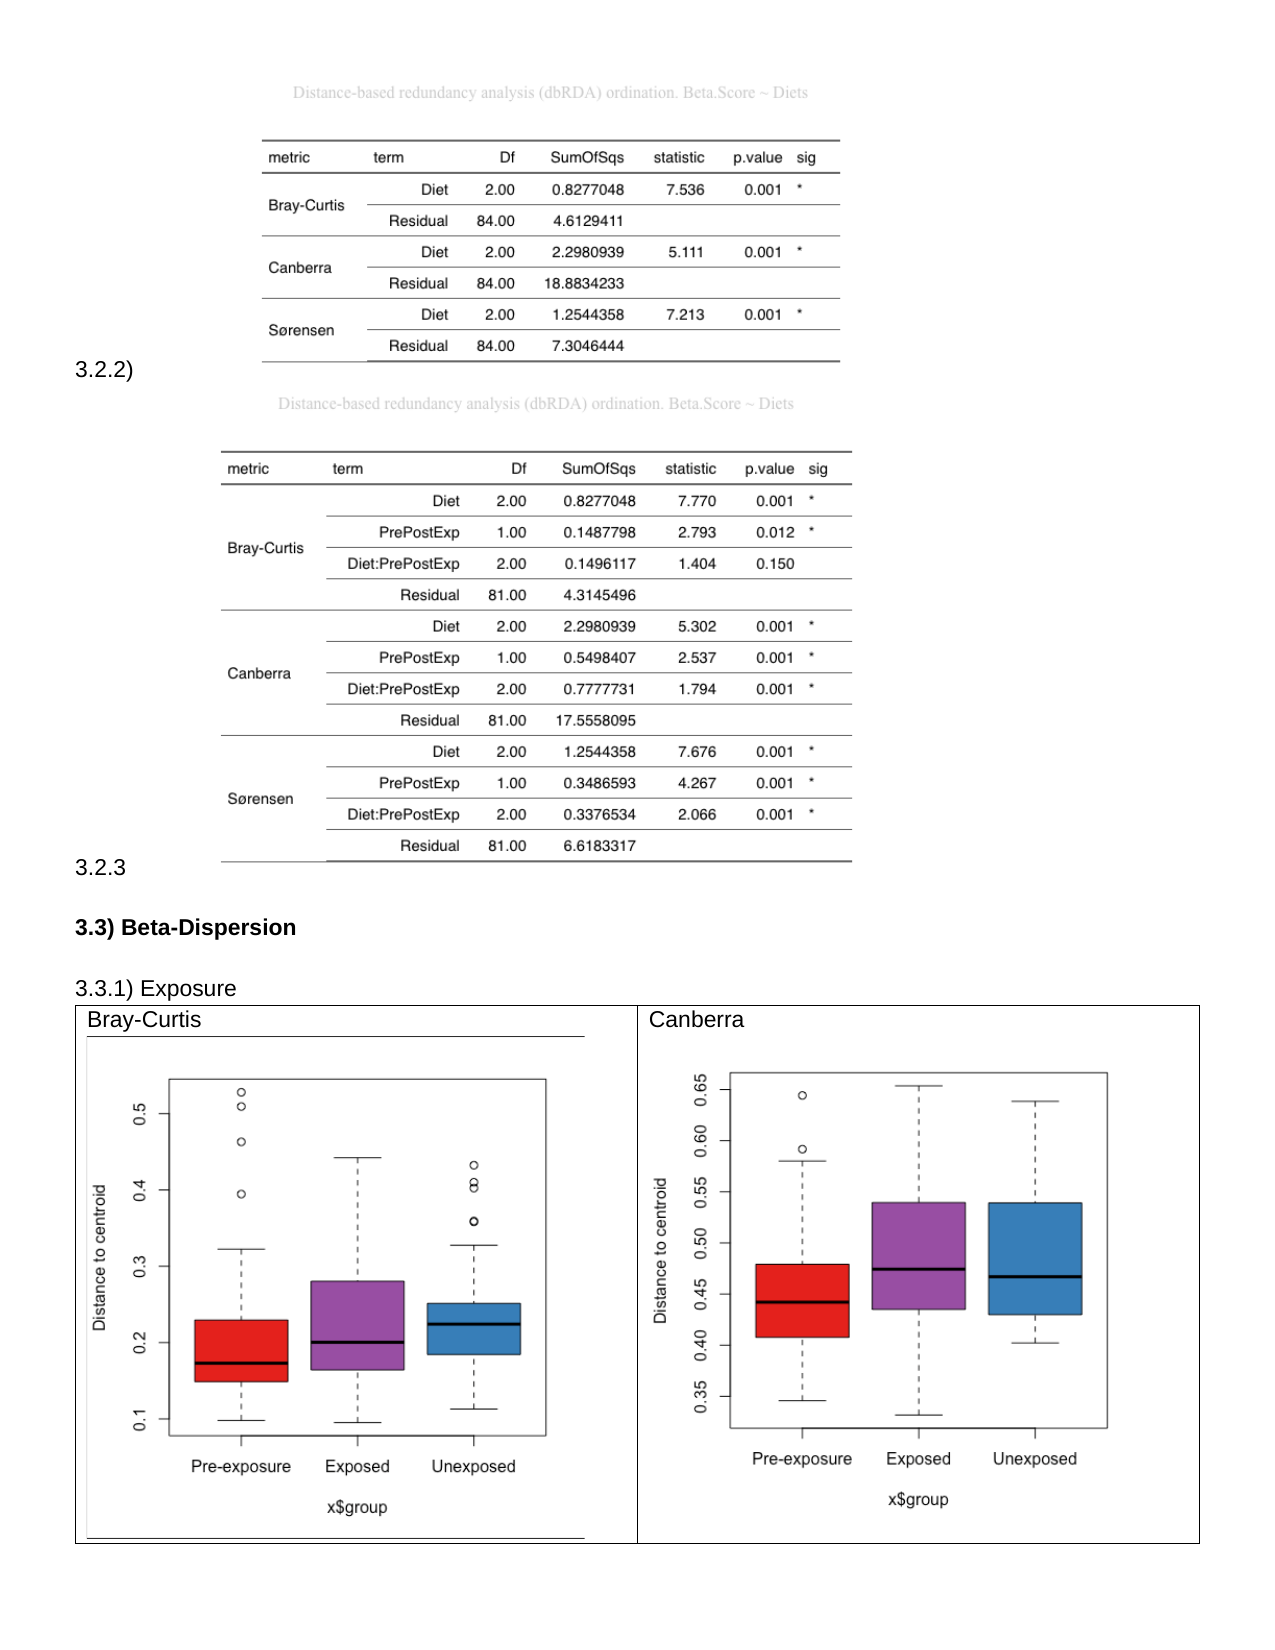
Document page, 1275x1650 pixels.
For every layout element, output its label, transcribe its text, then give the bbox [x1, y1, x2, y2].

table_header Bray-Curtis [76, 1006, 637, 1543]
picture [86, 1036, 585, 1539]
picture [648, 1036, 1137, 1528]
text 3.3) Beta-Dispersion [75, 914, 1200, 941]
picture [126, 385, 945, 876]
text 3.3.1) Exposure [75, 975, 1200, 1001]
table_header Canberra [638, 1006, 1199, 1543]
picture [140, 75, 959, 377]
